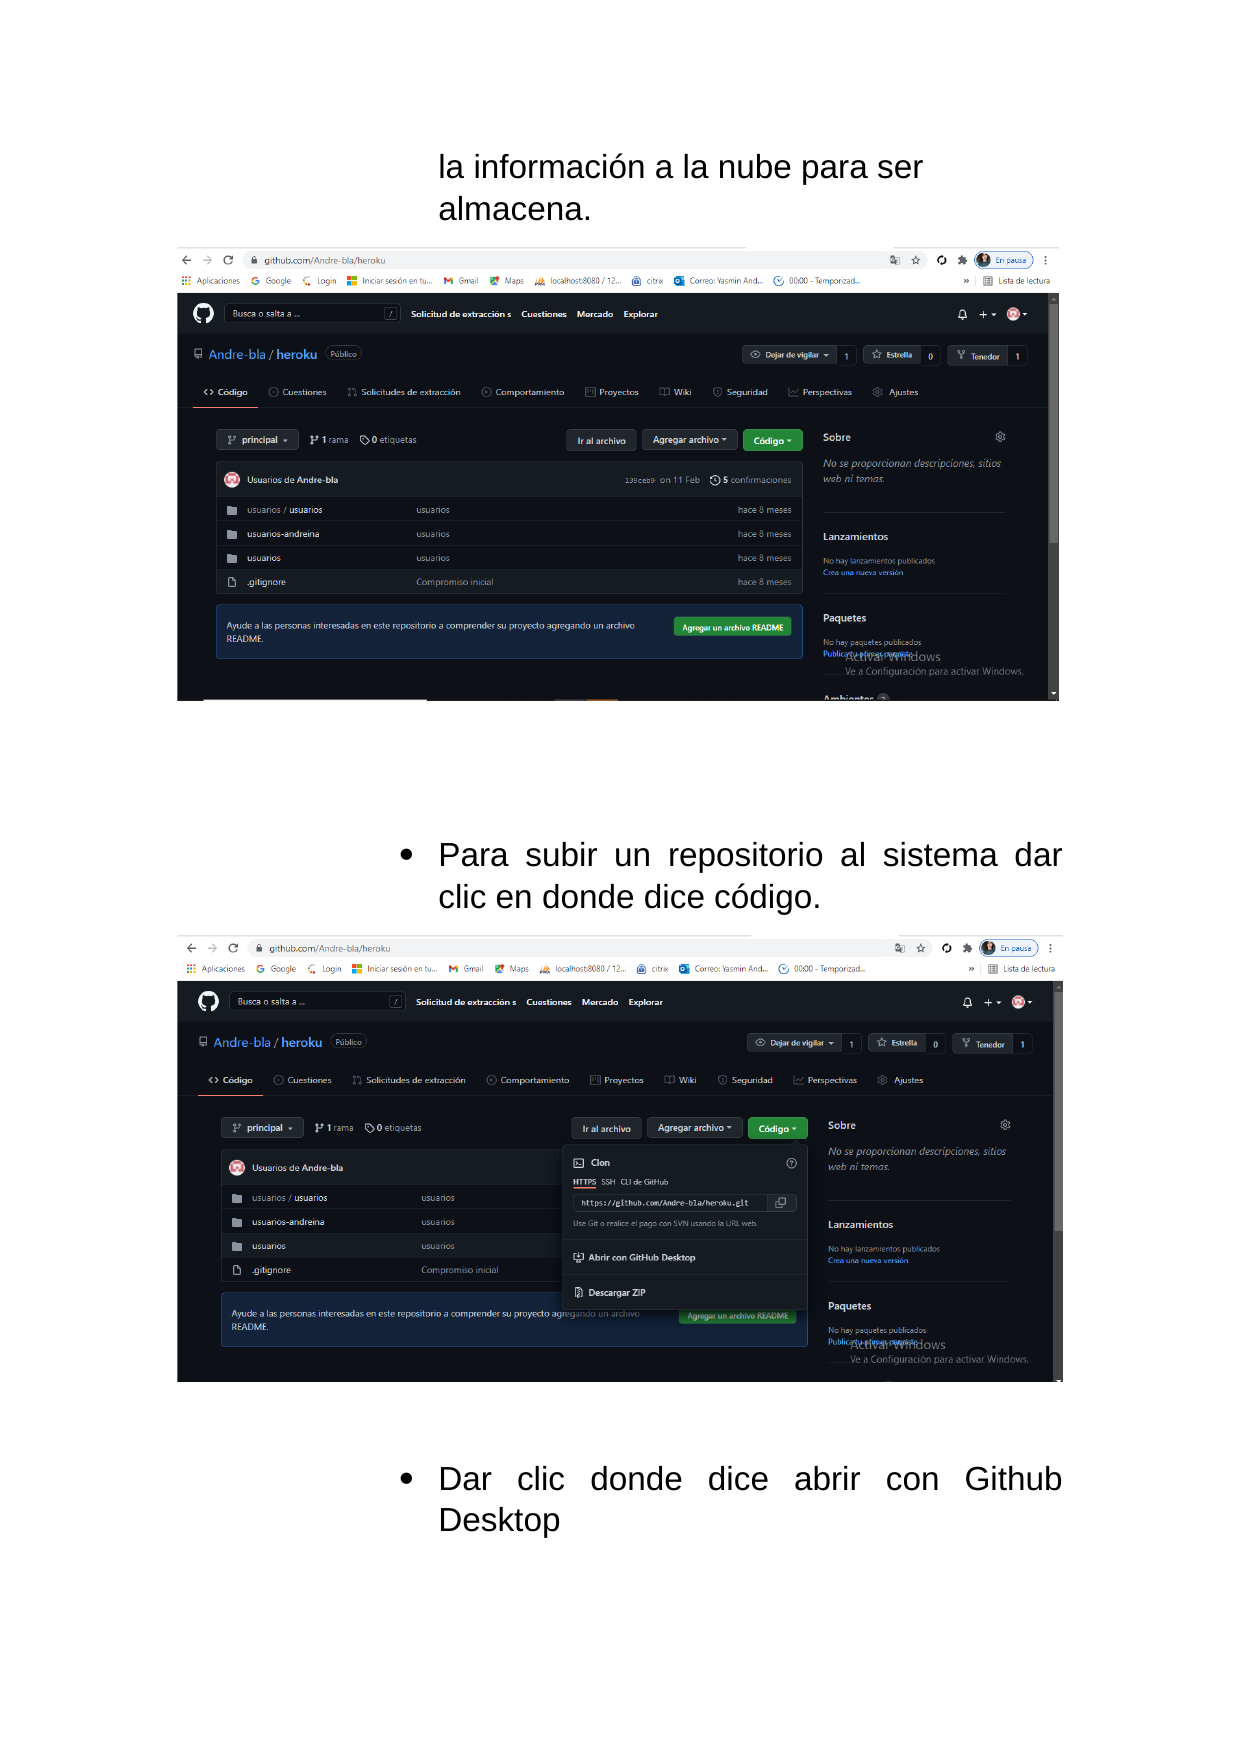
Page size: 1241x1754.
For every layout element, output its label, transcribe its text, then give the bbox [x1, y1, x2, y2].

list Dar clic donde dice abrir con Github Desktop [401, 1459, 1063, 1539]
picture [177, 247, 1059, 701]
picture [177, 935, 1063, 1382]
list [401, 148, 1063, 227]
list Para subir un repositorio al sistema dar clic en donde dice código. [401, 835, 1063, 915]
